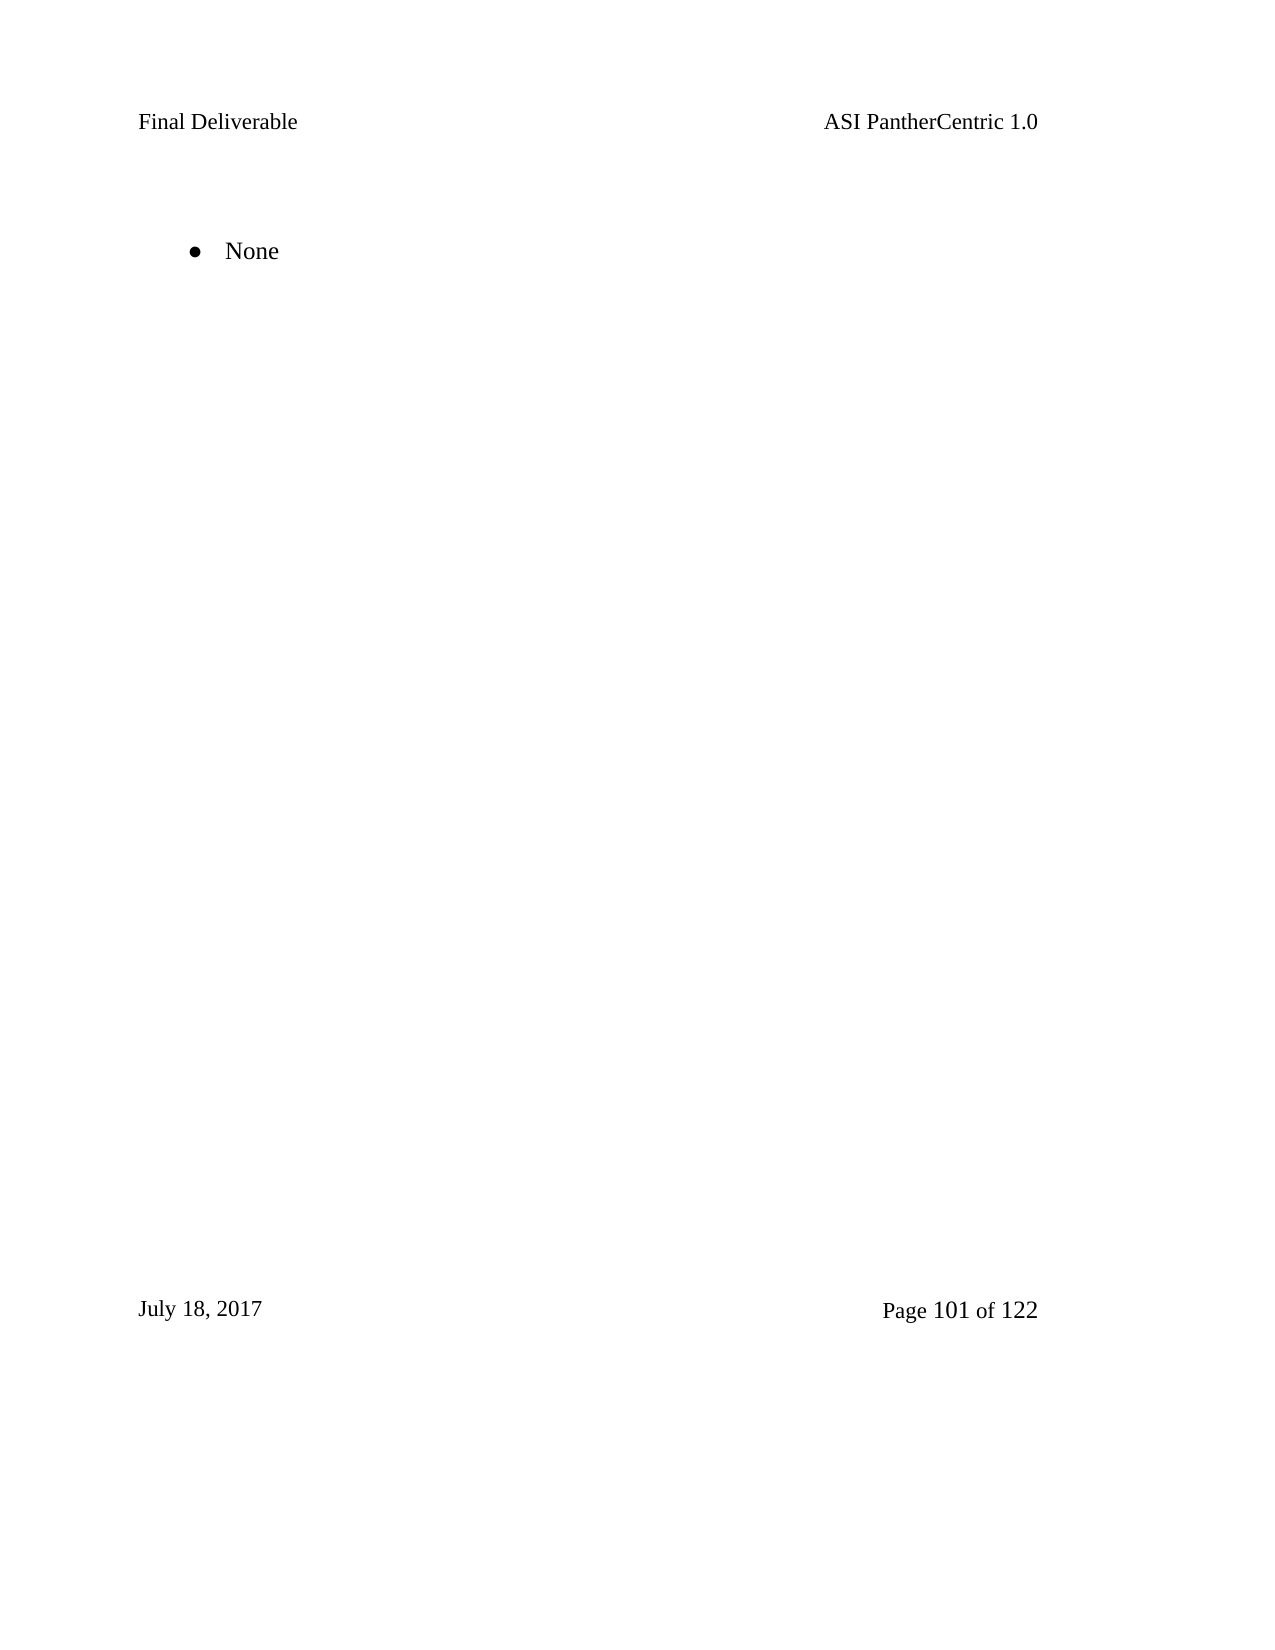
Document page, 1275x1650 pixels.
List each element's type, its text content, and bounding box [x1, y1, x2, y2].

list None [187, 236, 1125, 264]
